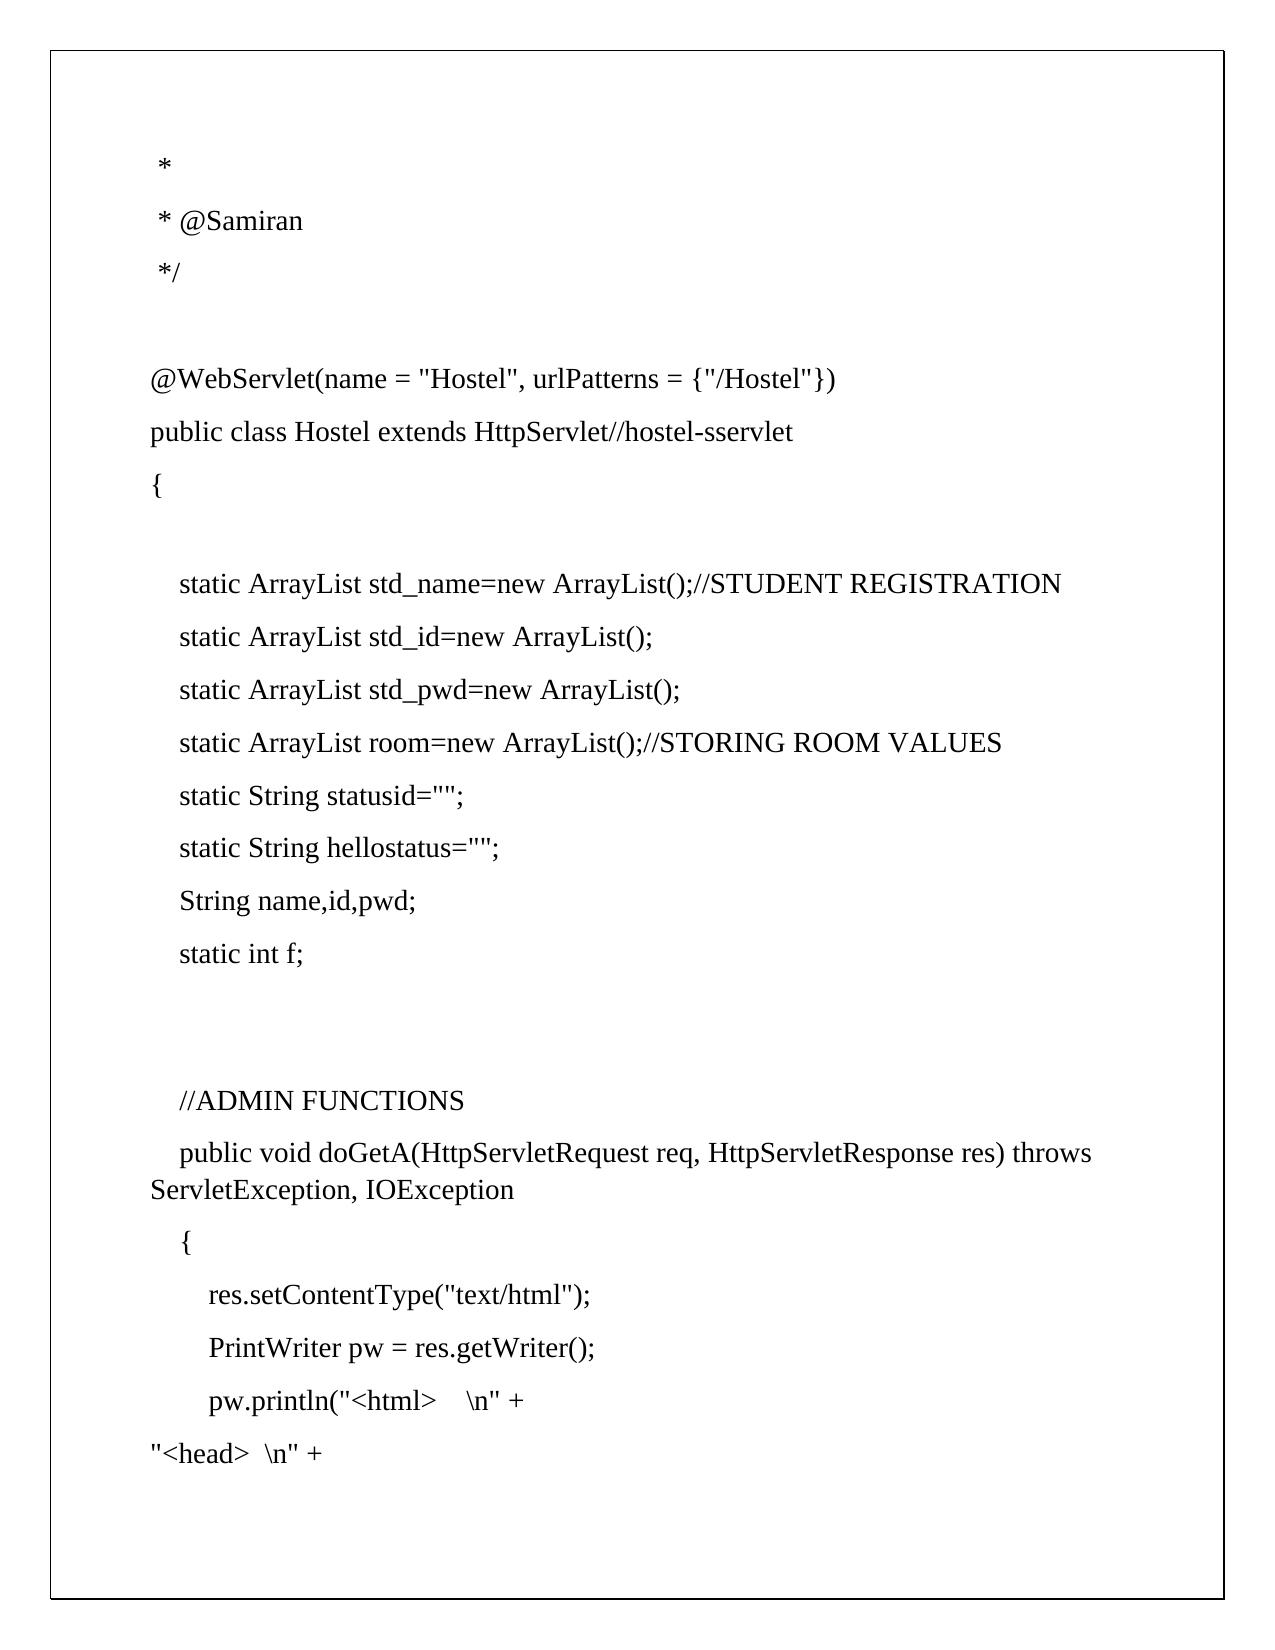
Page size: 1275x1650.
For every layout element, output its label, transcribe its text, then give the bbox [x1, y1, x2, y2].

text static ArrayList std_pwd=new ArrayList(); [150, 672, 1124, 706]
text * @Samiran [150, 203, 1124, 236]
text static int f; [150, 936, 1124, 970]
text //ADMIN FUNCTIONS [150, 1083, 1124, 1116]
text static String statusid=""; [150, 778, 1124, 811]
text * [150, 150, 1124, 183]
text @WebServlet(name = "Hostel", urlPatterns = {"/Hostel"}) [150, 361, 1124, 395]
text { [150, 467, 1124, 500]
text public class Hostel extends HttpServlet//hostel-sservlet [150, 414, 1124, 448]
text static ArrayList std_name=new ArrayList();//STUDENT REGISTRATION [150, 567, 1124, 600]
text { [150, 1224, 1124, 1258]
text static ArrayList room=new ArrayList();//STORING ROOM VALUES [150, 725, 1124, 758]
text res.setContentType("text/html"); [150, 1277, 1124, 1311]
text PrintWriter pw = res.getWriter(); [150, 1330, 1124, 1364]
text String name,id,pwd; [150, 883, 1124, 917]
text public void doGetA(HttpServletRequest req, HttpServletResponse res) throws ServletException, IOException [150, 1136, 1124, 1205]
text pw.println("<html> \n" + [150, 1383, 1124, 1417]
text static String hellostatus=""; [150, 831, 1124, 864]
text static ArrayList std_id=new ArrayList(); [150, 619, 1124, 653]
text */ [150, 256, 1124, 289]
text "<head> \n" + [150, 1436, 1124, 1469]
